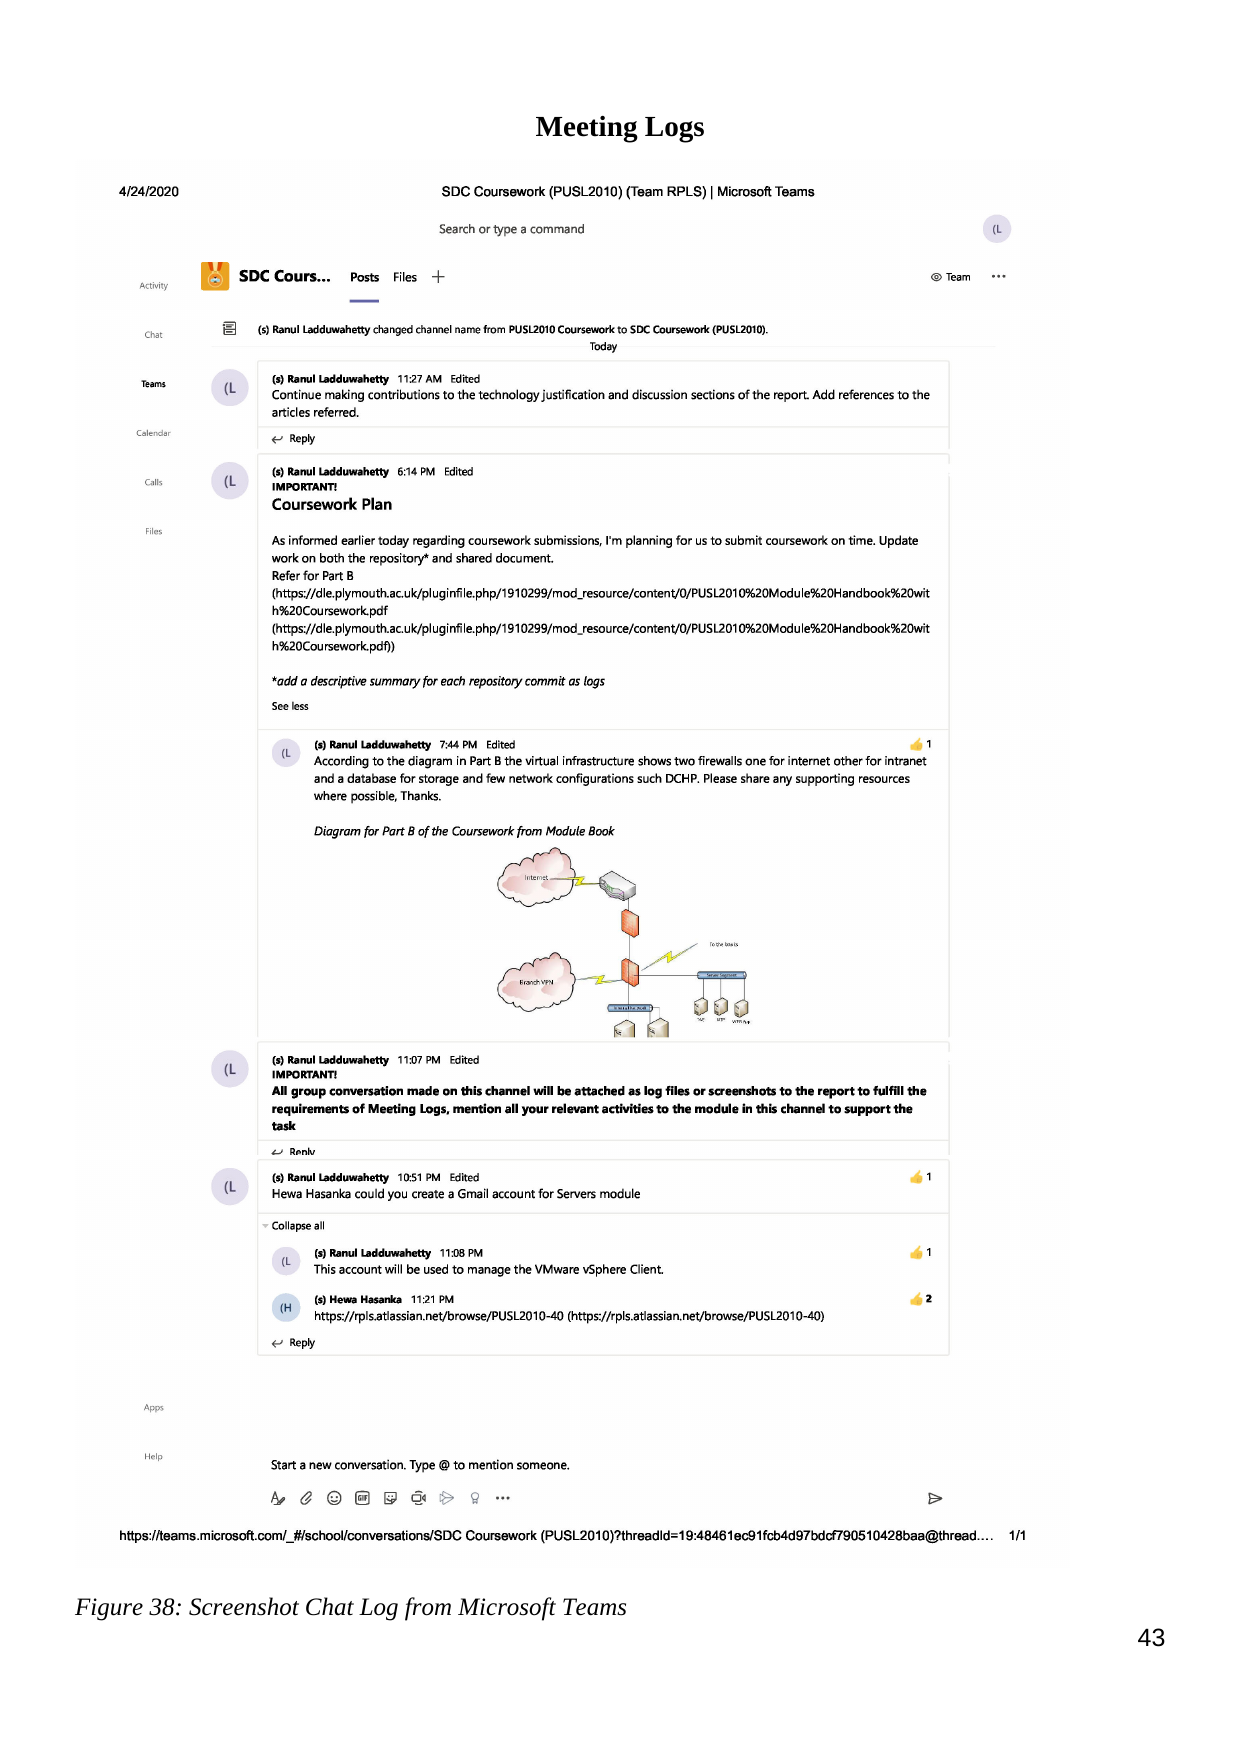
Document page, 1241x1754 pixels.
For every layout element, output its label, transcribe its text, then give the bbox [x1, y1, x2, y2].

picture [75, 159, 1071, 1568]
subtitle Meeting Logs [75, 109, 1165, 143]
